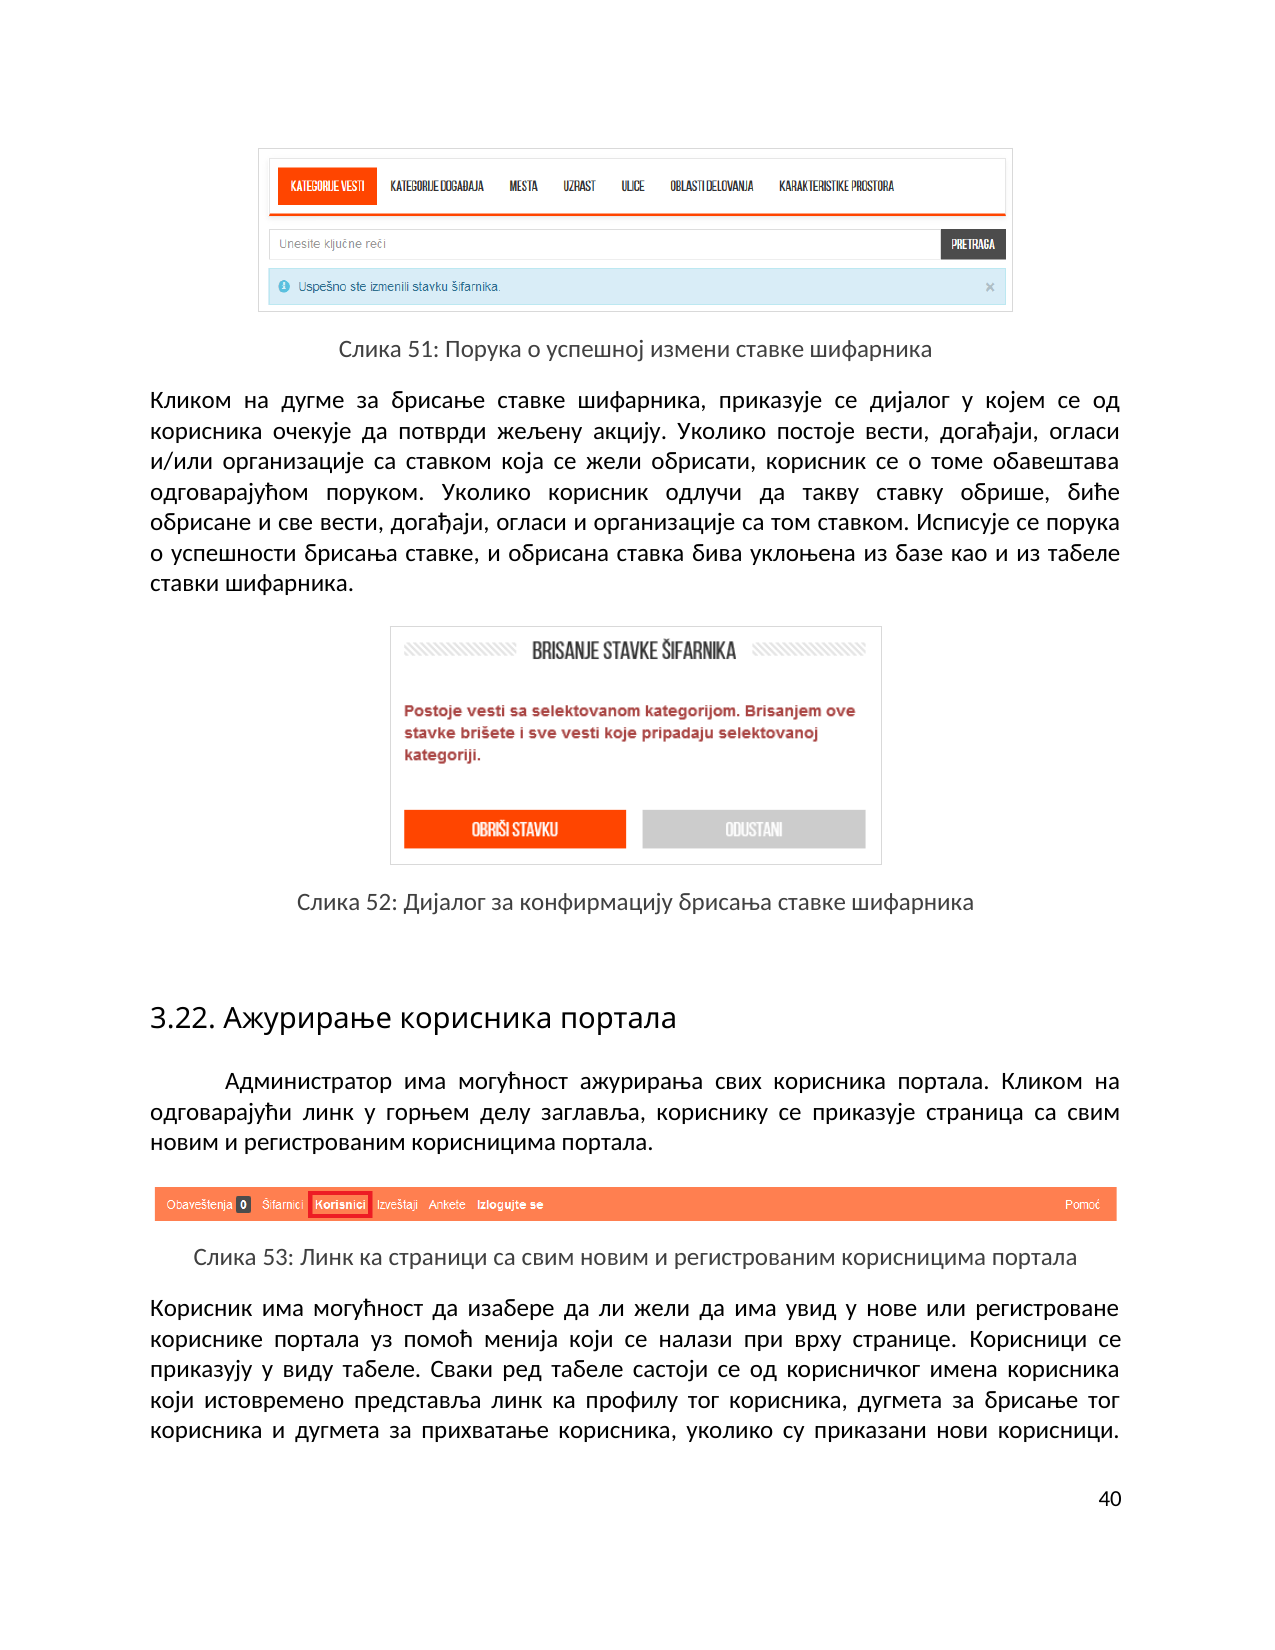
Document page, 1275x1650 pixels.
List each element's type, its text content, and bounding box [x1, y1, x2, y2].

text Кликом на дугме за брисање ставке шифарника, приказује се дијалог у којем се од корисника очекује да потврди жељену акцију. Уколико постоје вести, догађаји, огласи и/или организације са ставком која се жели обрисати, корисник се о томе обавештава одговарајућом поруком. Уколико корисник одлучи да такву ставку обрише, биће обрисане и све вести, догађаји, огласи и организације са том ставком. Исписује се порука о успешности брисања ставке, и обрисана ставка бива уклоњена из базе као и из табеле ставки шифарника. [150, 384, 1121, 598]
text Слика 51: Порука о успешној измени ставке шифарника [150, 333, 1121, 363]
picture [259, 149, 1012, 311]
picture [154, 1187, 1117, 1221]
text Слика 52: Дијалог за конфирмацију брисања ставке шифарника [150, 886, 1121, 917]
subtitle 3.22. Ажурирање корисника портала [150, 998, 1121, 1037]
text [150, 1293, 1121, 1445]
picture [391, 627, 881, 864]
text Администратор има могућност ажурирања свих корисника портала. Кликом на одговарајући линк у горњем делу заглавља, кориснику се приказује страница са свим новим и регистрованим корисницима портала. [150, 1065, 1121, 1157]
text Слика 53: Линк ка страници са свим новим и регистрованим корисницима портала [150, 1241, 1121, 1272]
